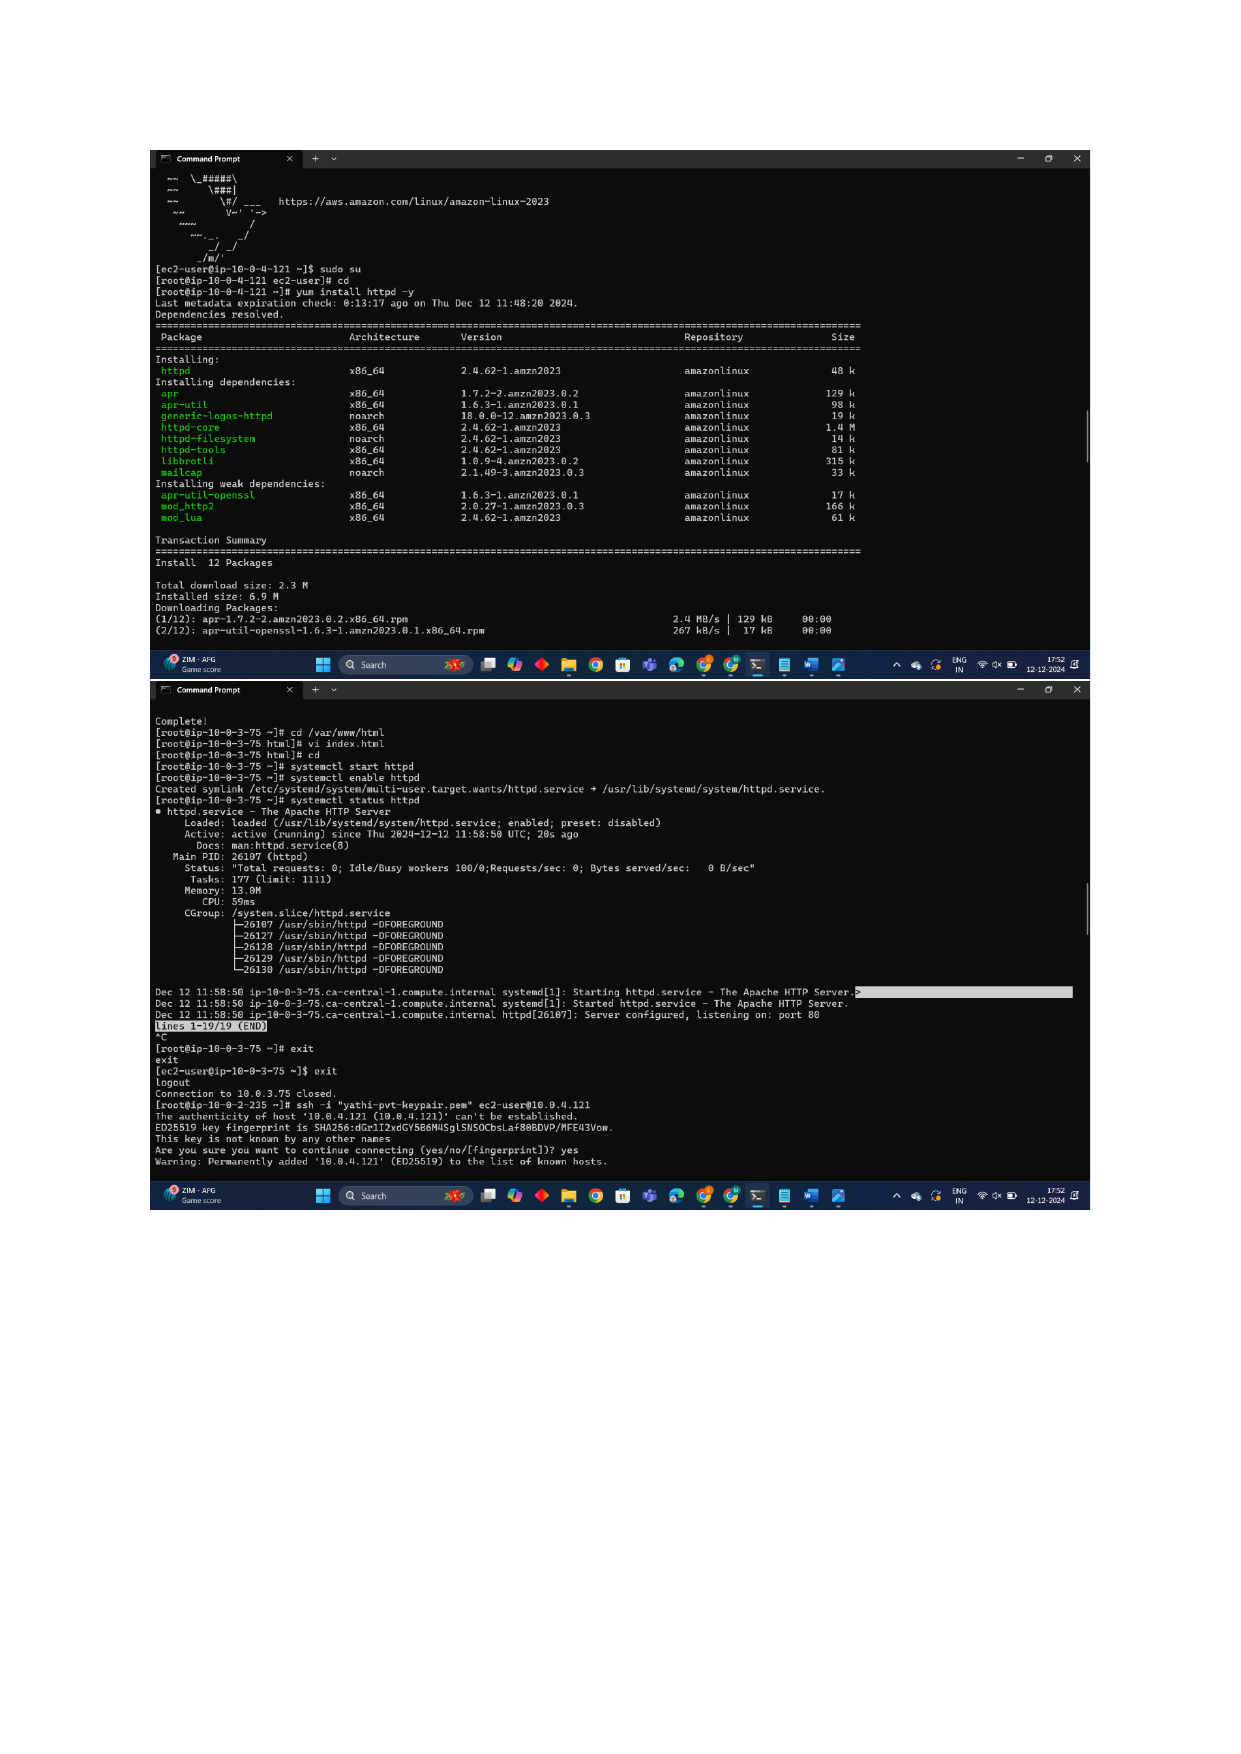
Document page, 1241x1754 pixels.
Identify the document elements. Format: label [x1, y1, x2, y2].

picture [150, 150, 1091, 679]
picture [150, 681, 1091, 1210]
